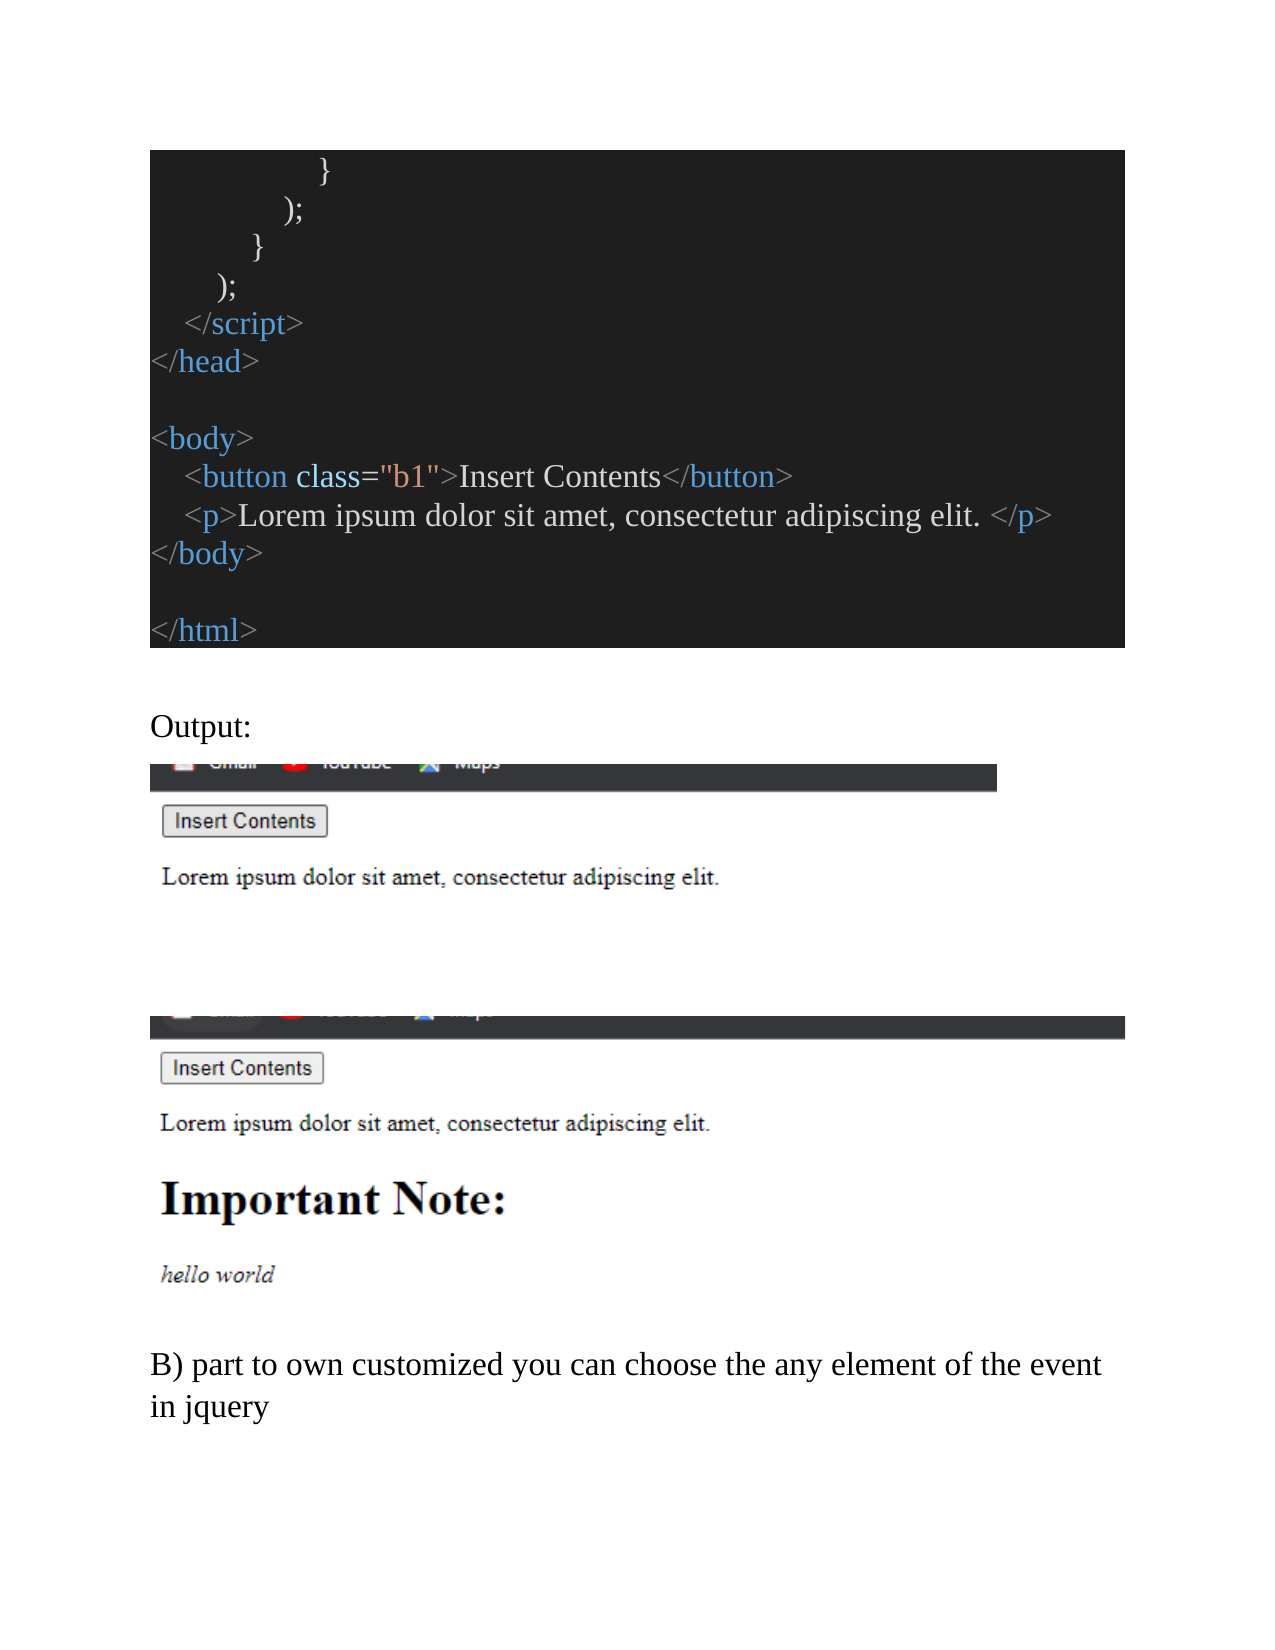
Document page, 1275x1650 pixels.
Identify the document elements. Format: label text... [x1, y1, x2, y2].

text ); [150, 265, 1125, 303]
text Output: [150, 706, 1125, 745]
text </head> [150, 342, 1125, 380]
picture [150, 1016, 1125, 1326]
text </html> [150, 610, 1125, 648]
text <body> [150, 418, 1125, 457]
text <p>Lorem ipsum dolor sit amet, consectetur adipiscing elit. </p> [150, 495, 1125, 533]
picture [150, 764, 997, 998]
text </script> [150, 303, 1125, 342]
text </body> [150, 533, 1125, 572]
text } [150, 227, 1125, 265]
text } [150, 150, 1125, 188]
text ); [150, 188, 1125, 227]
text <button class="b1">Insert Contents</button> [150, 457, 1125, 495]
text B) part to own customized you can choose the any element of the event in jquery [150, 1344, 1125, 1424]
